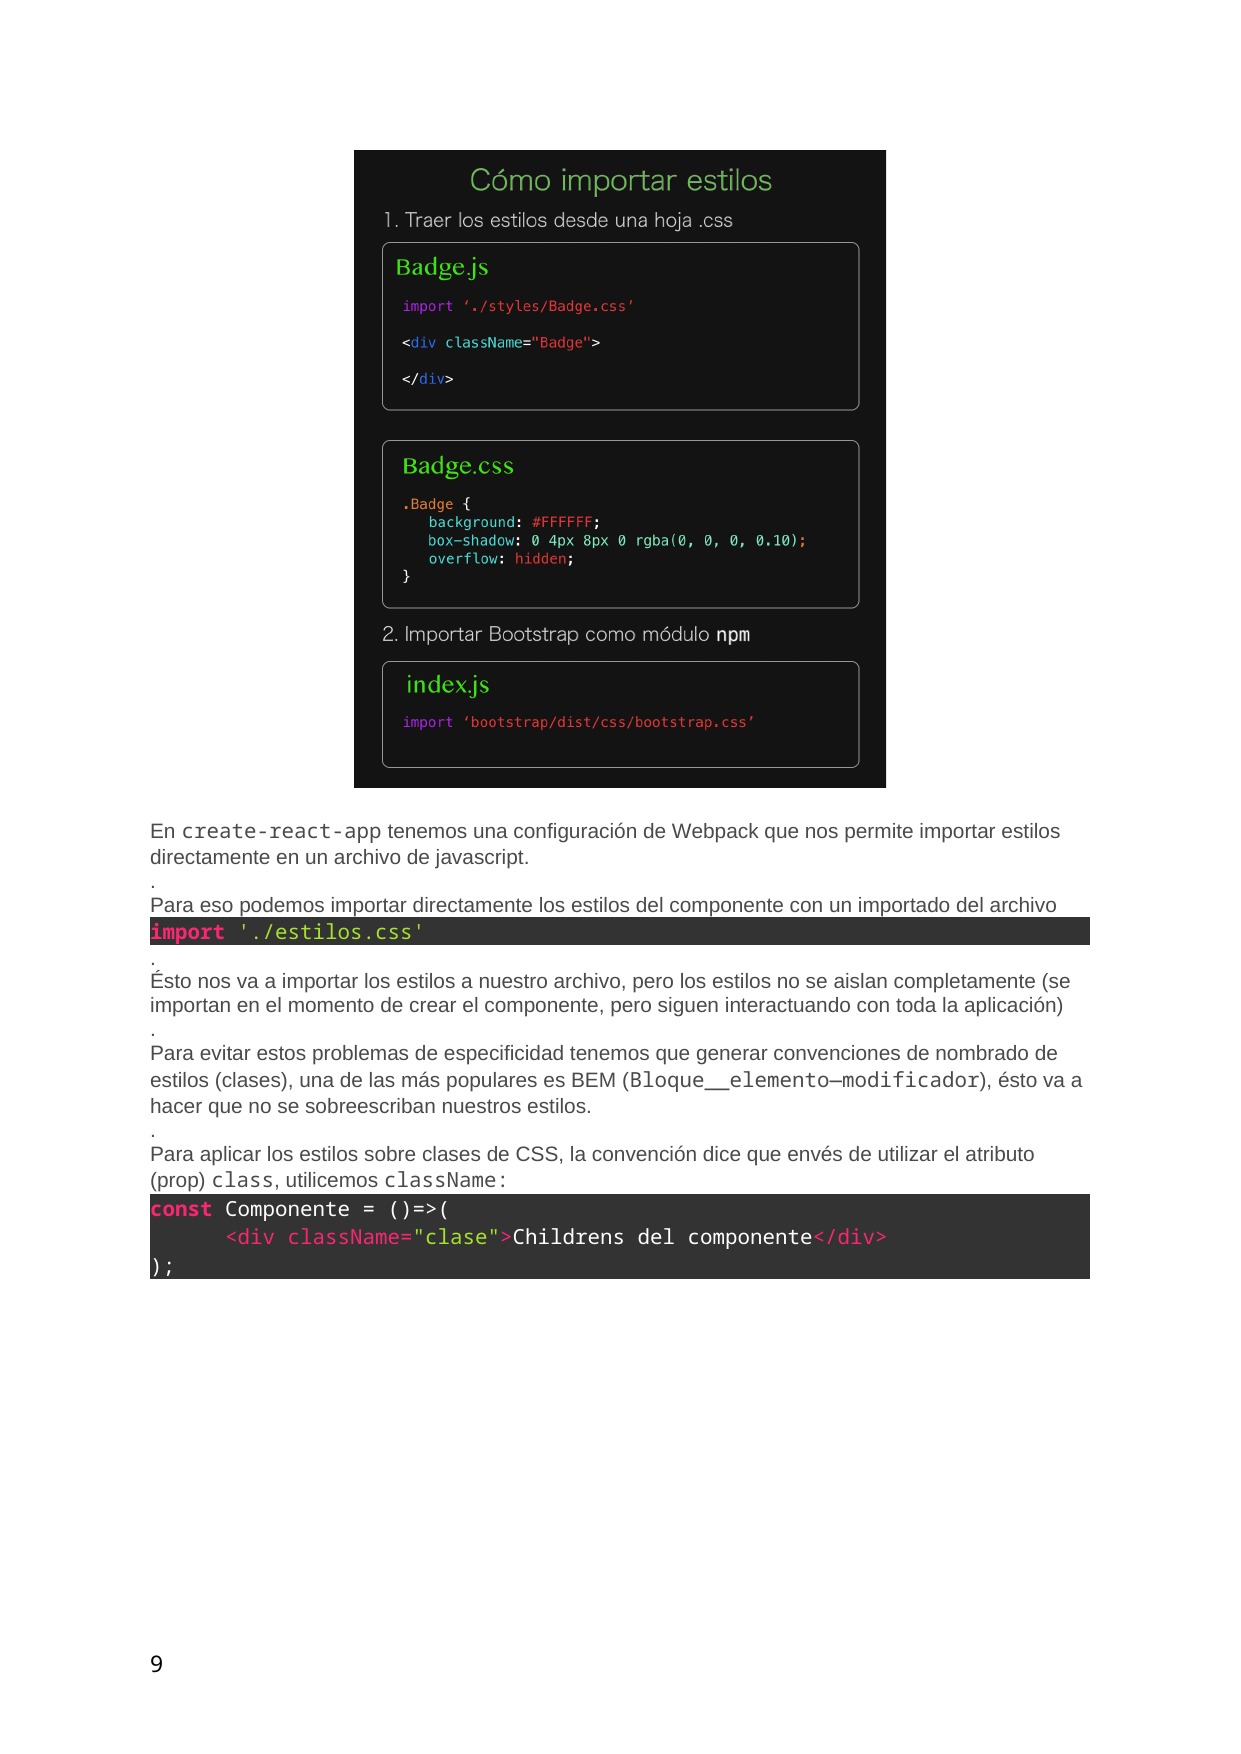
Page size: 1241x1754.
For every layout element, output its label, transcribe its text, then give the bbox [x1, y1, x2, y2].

text ); [150, 1251, 1090, 1279]
text En create-react-app tenemos una configuración de Webpack que nos permite importar estilos directamente en un archivo de javascript. . Para eso podemos importar directamente los estilos del componente con un importado del archivo [150, 817, 1090, 917]
text import './estilos.css' [150, 917, 1090, 945]
text . Ésto nos va a importar los estilos a nuestro archivo, pero los estilos no se aislan completamente (se importan en el momento de crear el componente, pero siguen interactuando con toda la aplicación) . Para evitar estos problemas de especificidad tenemos que generar convenciones de nombrado de estilos (clases), una de las más populares es BEM (Bloque__elemento—modificador), ésto va a hacer que no se sobreescriban nuestros estilos. . Para aplicar los estilos sobre clases de CSS, la convención dice que envés de utilizar el atributo (prop) class, utilicemos className: [150, 945, 1090, 1194]
text <div className="clase">Childrens del componente</div> [150, 1222, 1090, 1251]
text const Componente = ()=>( [150, 1194, 1090, 1222]
picture [354, 150, 887, 788]
